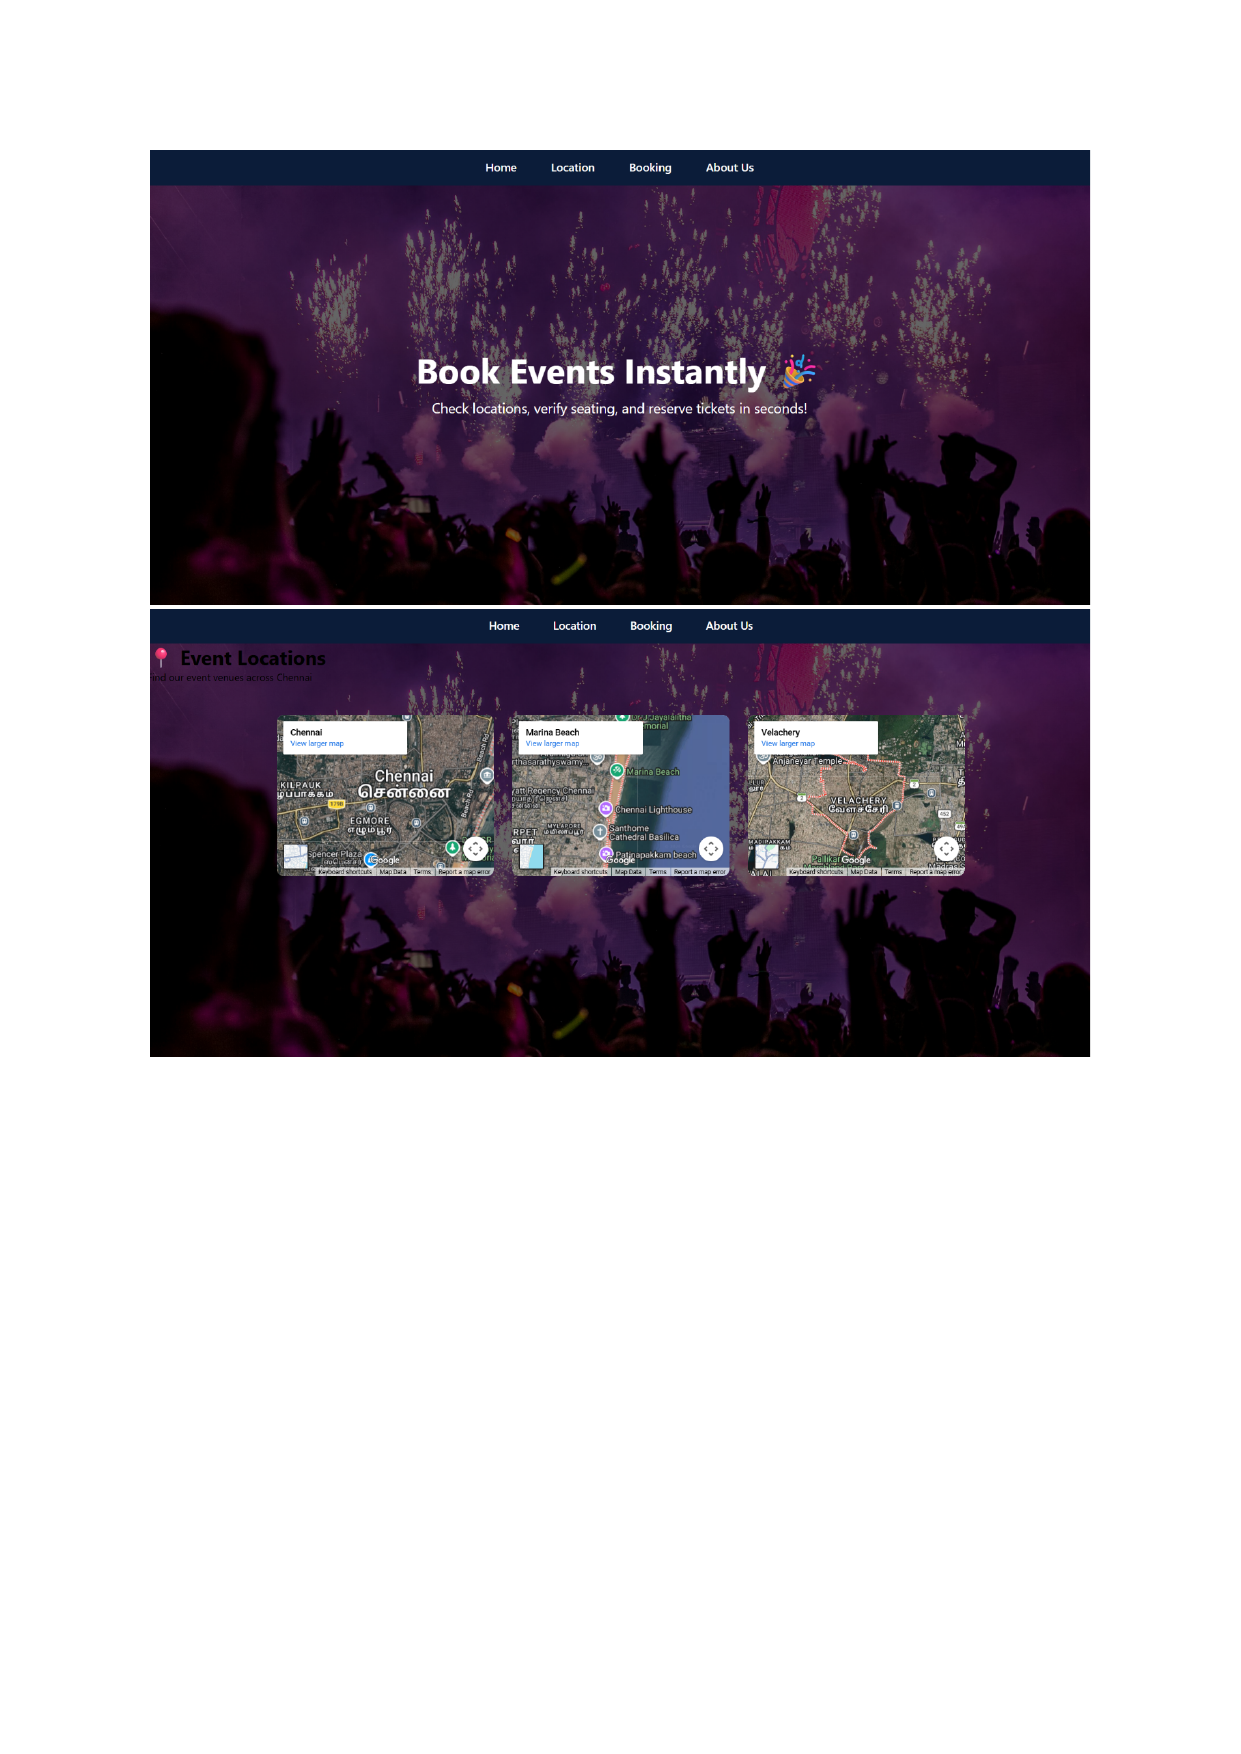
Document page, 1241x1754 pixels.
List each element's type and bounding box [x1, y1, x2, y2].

picture [150, 609, 1091, 1057]
picture [150, 150, 1091, 605]
